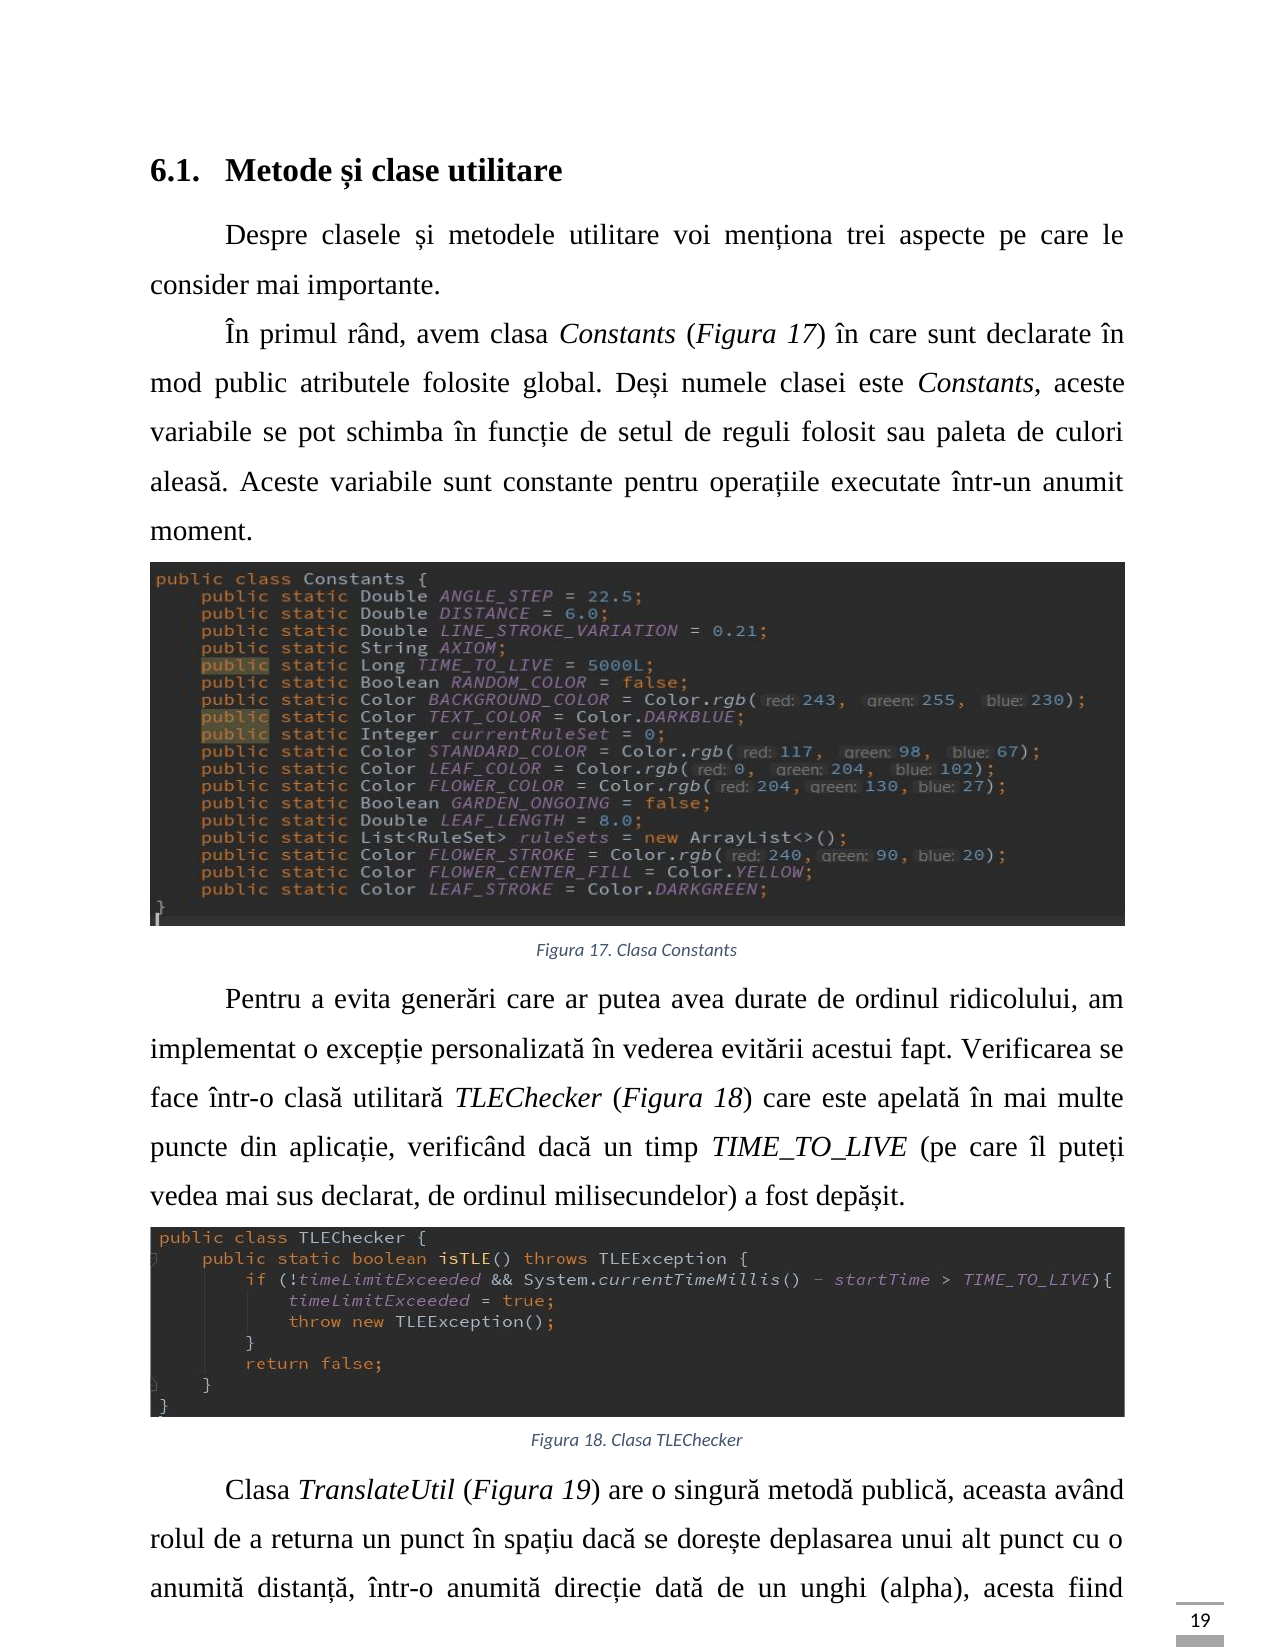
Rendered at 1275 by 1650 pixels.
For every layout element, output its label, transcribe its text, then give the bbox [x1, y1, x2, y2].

subtitle Metode și clase utilitare [150, 150, 1125, 188]
text Figura 17. Clasa Constants [150, 938, 1125, 961]
text În primul rând, avem clasa Constants (Figura 17) în care sunt declarate în mod public atributele folosite global. Deși numele clasei este Constants, aceste variabile se pot schimba în funcție de setul de reguli folosit sau paleta de culori aleasă. Aceste variabile sunt constante pentru operațiile executate într-un anumit moment. [150, 316, 1125, 547]
text Despre clasele și metodele utilitare voi menționa trei aspecte pe care le consider mai importante. [150, 217, 1125, 300]
text Pentru a evita generări care ar putea avea durate de ordinul ridicolului, am implementat o excepție personalizată în vederea evitării acestui fapt. Verificarea se face într-o clasă utilitară TLEChecker (Figura 18) care este apelată în mai multe puncte din aplicație, verificând dacă un timp TIME_TO_LIVE (pe care îl puteți vedea mai sus declarat, de ordinul milisecundelor) a fost depășit. [150, 981, 1125, 1212]
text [150, 1472, 1125, 1604]
picture [150, 562, 1125, 926]
picture [150, 1227, 1125, 1417]
text Figura 18. Clasa TLEChecker [150, 1428, 1125, 1451]
